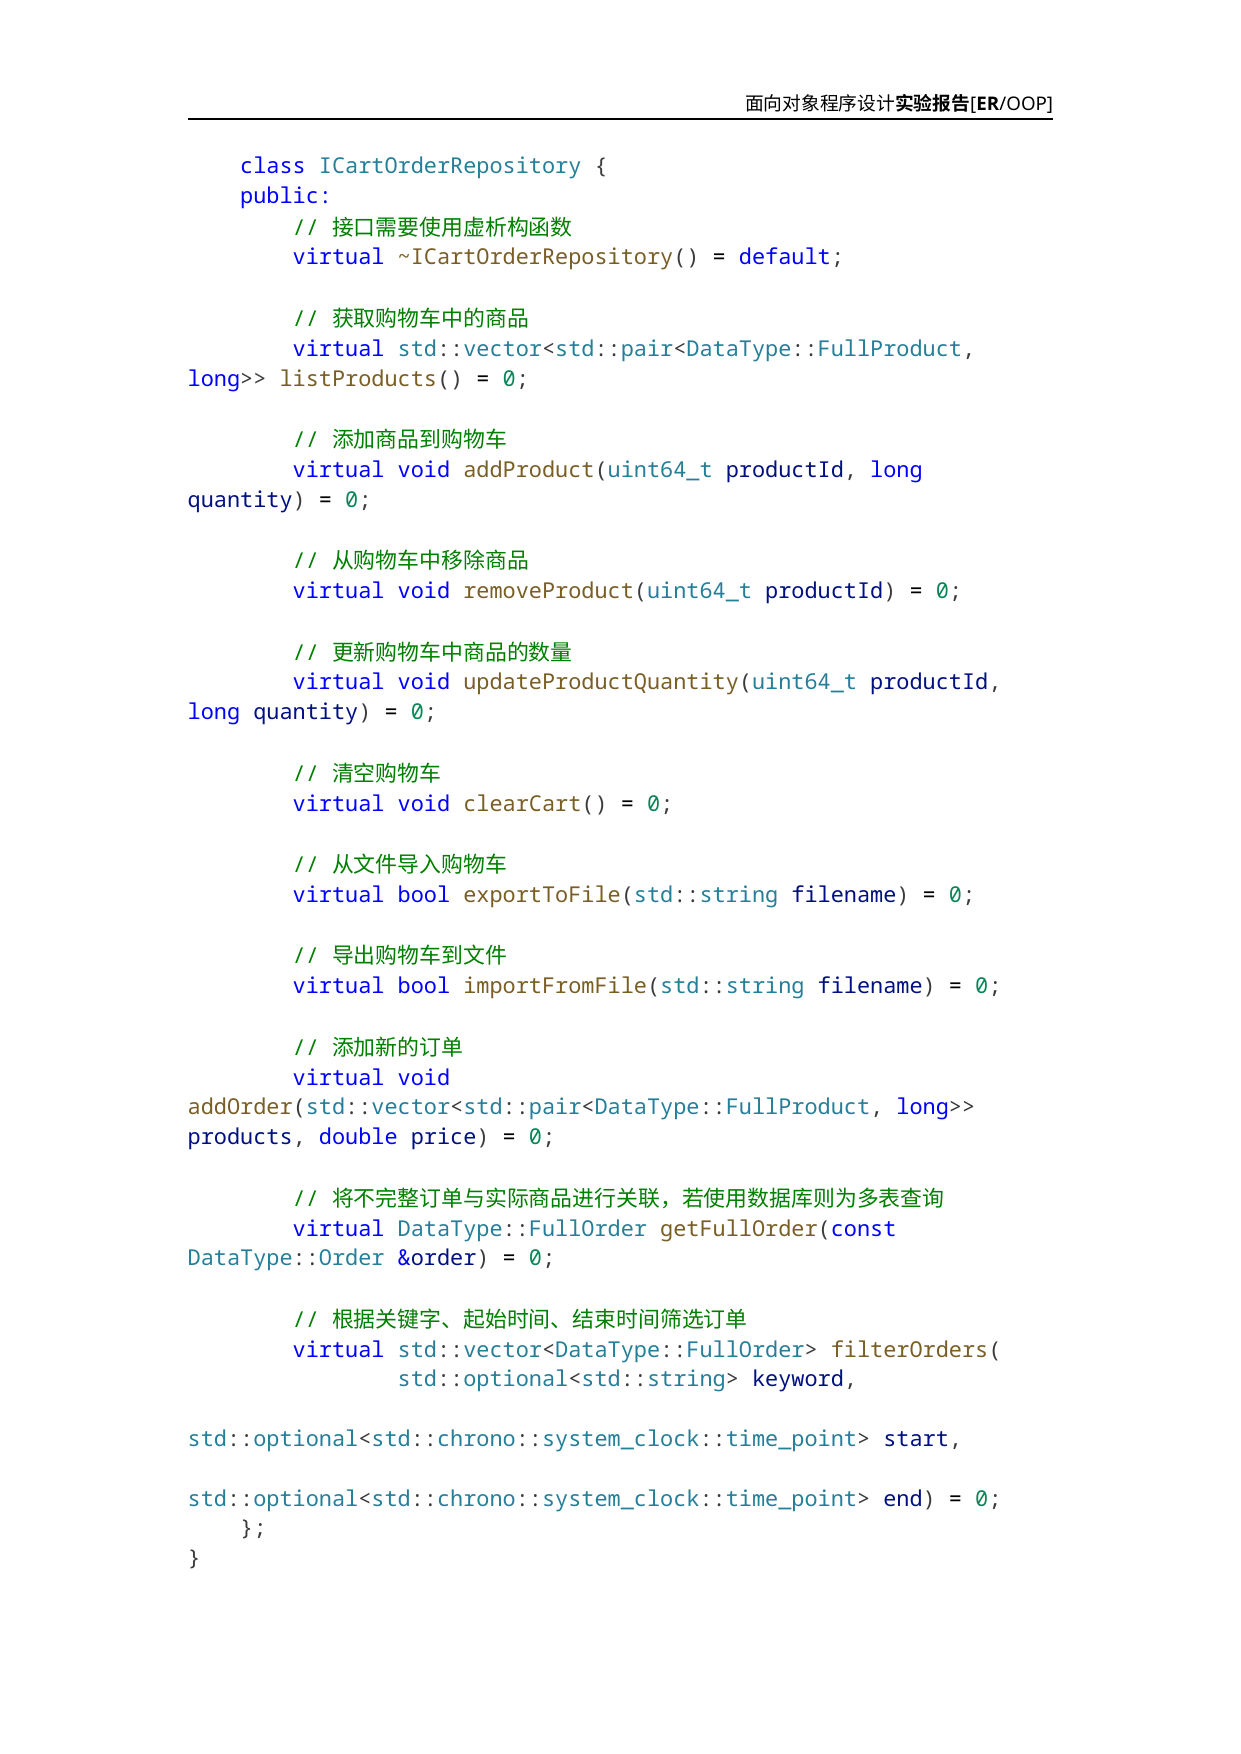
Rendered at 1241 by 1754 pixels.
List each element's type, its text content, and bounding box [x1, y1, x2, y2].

text // 将不完整订单与实际商品进行关联，若使用数据库则为多表查询 [187, 1181, 1053, 1212]
text virtual DataType::FullOrder getFullOrder(const DataType::Order &order) = 0; [187, 1212, 1053, 1272]
text virtual void updateProductQuantity(uint64_t productId, long quantity) = 0; [187, 666, 1053, 726]
text virtual void removeProduct(uint64_t productId) = 0; [187, 575, 1053, 605]
text // 添加商品到购物车 [187, 422, 1053, 454]
text std::optional<std::chrono::system_clock::time_point> start, [187, 1393, 1053, 1453]
text virtual bool exportToFile(std::string filename) = 0; [187, 879, 1053, 909]
text virtual void addProduct(uint64_t productId, long quantity) = 0; [187, 454, 1053, 513]
text }; [187, 1512, 1053, 1542]
text // 从文件导入购物车 [187, 847, 1053, 879]
text virtual ~ICartOrderRepository() = default; [187, 241, 1053, 271]
text public: [187, 180, 1053, 209]
text virtual std::vector<std::pair<DataType::FullProduct, long>> listProducts() = 0; [187, 333, 1053, 392]
text std::optional<std::chrono::system_clock::time_point> end) = 0; [187, 1453, 1053, 1512]
text virtual std::vector<DataType::FullOrder> filterOrders( [187, 1334, 1053, 1363]
text virtual void clearCart() = 0; [187, 787, 1053, 817]
text // 清空购物车 [187, 756, 1053, 787]
text // 接口需要使用虚析构函数 [187, 209, 1053, 241]
text virtual void addOrder(std::vector<std::pair<DataType::FullProduct, long>> products, double price) = 0; [187, 1062, 1053, 1151]
text std::optional<std::string> keyword, [187, 1363, 1053, 1393]
text // 添加新的订单 [187, 1030, 1053, 1062]
text virtual bool importFromFile(std::string filename) = 0; [187, 970, 1053, 1000]
text // 根据关键字、起始时间、结束时间筛选订单 [187, 1302, 1053, 1334]
text class ICartOrderRepository { [187, 150, 1053, 180]
text // 更新购物车中商品的数量 [187, 634, 1053, 666]
text // 从购物车中移除商品 [187, 543, 1053, 575]
text // 导出购物车到文件 [187, 938, 1053, 970]
text } [187, 1542, 1053, 1572]
text // 获取购物车中的商品 [187, 301, 1053, 333]
